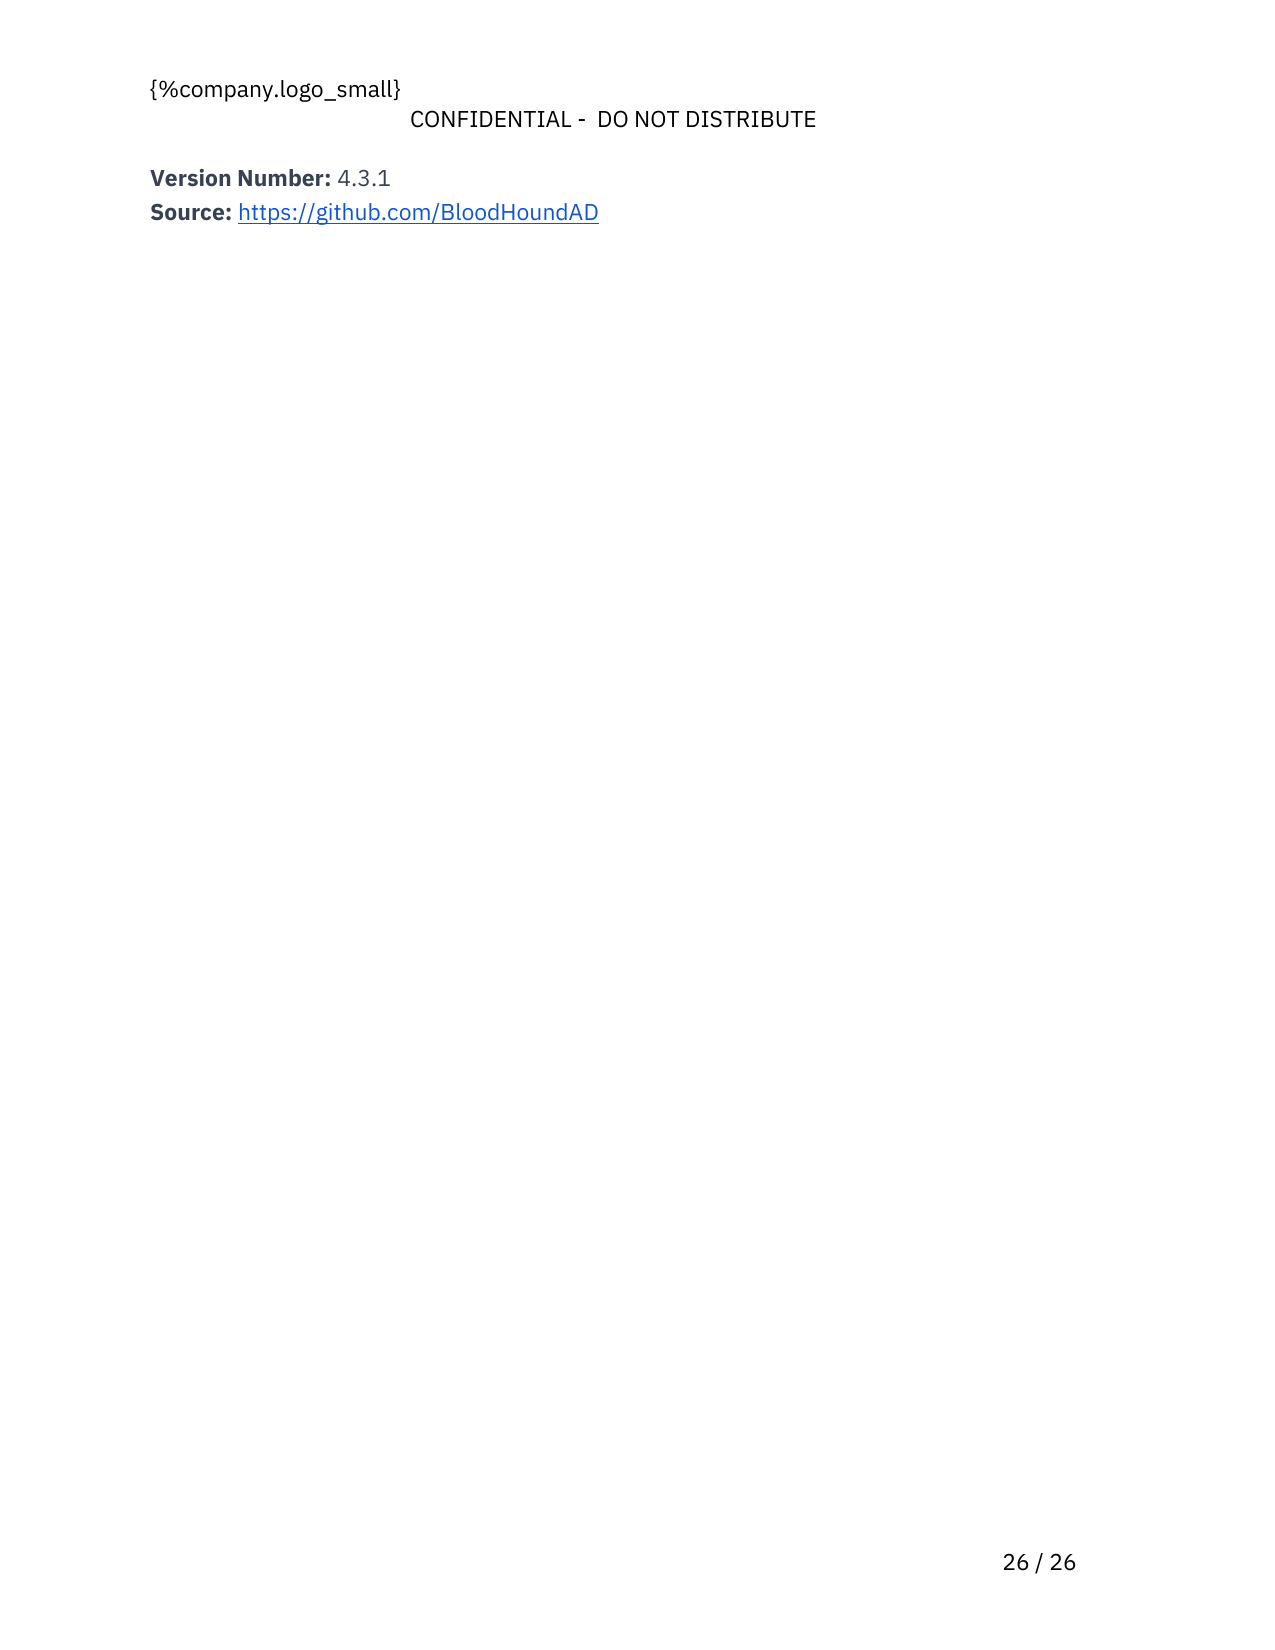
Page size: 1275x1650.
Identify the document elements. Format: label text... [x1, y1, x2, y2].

text Version Number: 4.3.1 [150, 163, 1125, 193]
text Source: https://github.com/BloodHoundAD [150, 197, 1125, 227]
